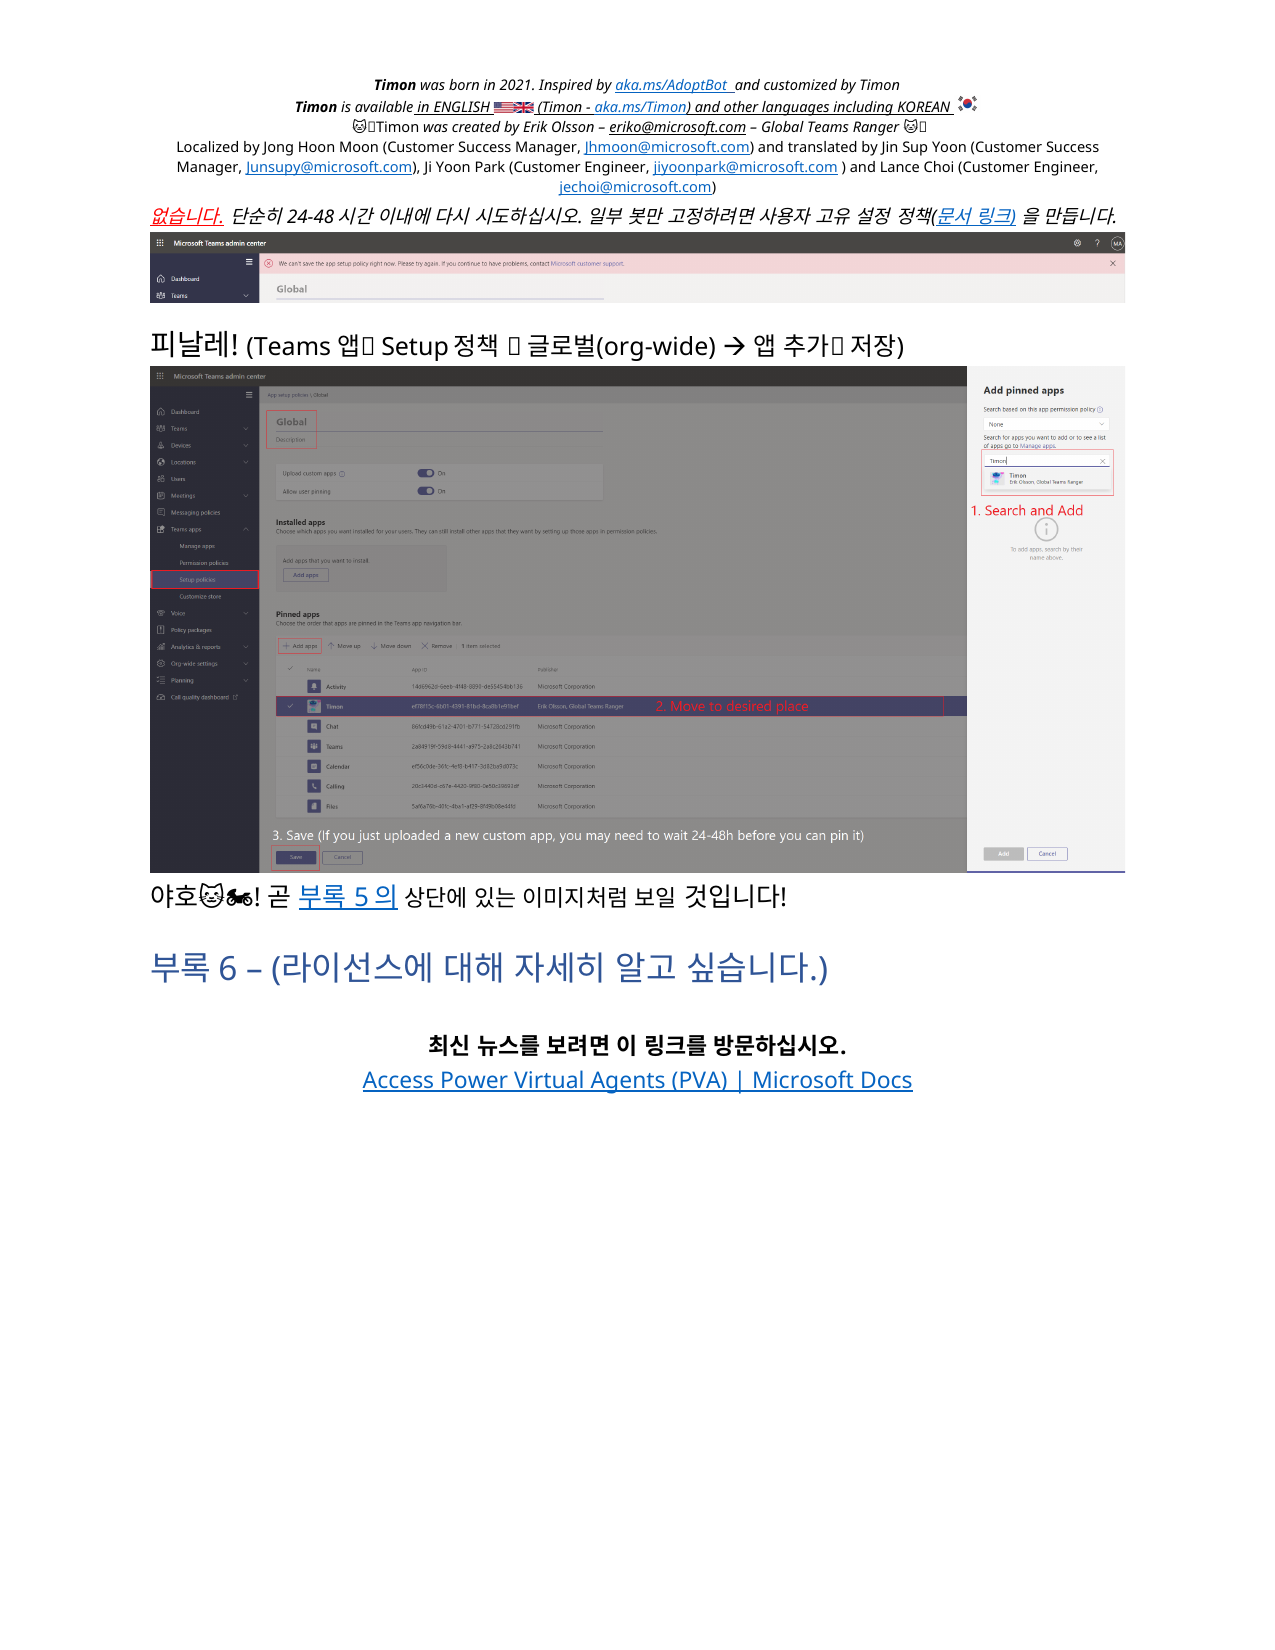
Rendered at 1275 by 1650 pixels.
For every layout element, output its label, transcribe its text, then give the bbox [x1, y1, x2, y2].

text 피날레! (Teams 앱 Setup정책 글로벌(org-wide) 앱 추가 저장) 야호‍! 곧 부록 5의 상단에 있는 이미지처럼 보일 것입니다! [150, 322, 1125, 366]
text 피날레! (Teams 앱 Setup정책 글로벌(org-wide) 앱 추가 저장) 야호‍! 곧 부록 5의 상단에 있는 이미지처럼 보일 것입니다! [150, 873, 1125, 914]
text 최신 뉴스를 보려면 이 링크를 방문하십시오. Access Power Virtual Agents (PVA) | Microsoft Docs 간단한 요약: [150, 994, 1125, 1129]
picture [150, 366, 1125, 873]
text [150, 196, 1125, 232]
subtitle 부록6 – (라이선스에 대해 자세히 알고 싶습니다.) [150, 942, 1125, 990]
picture [150, 232, 1125, 303]
picture [954, 95, 981, 113]
picture [493, 102, 534, 113]
